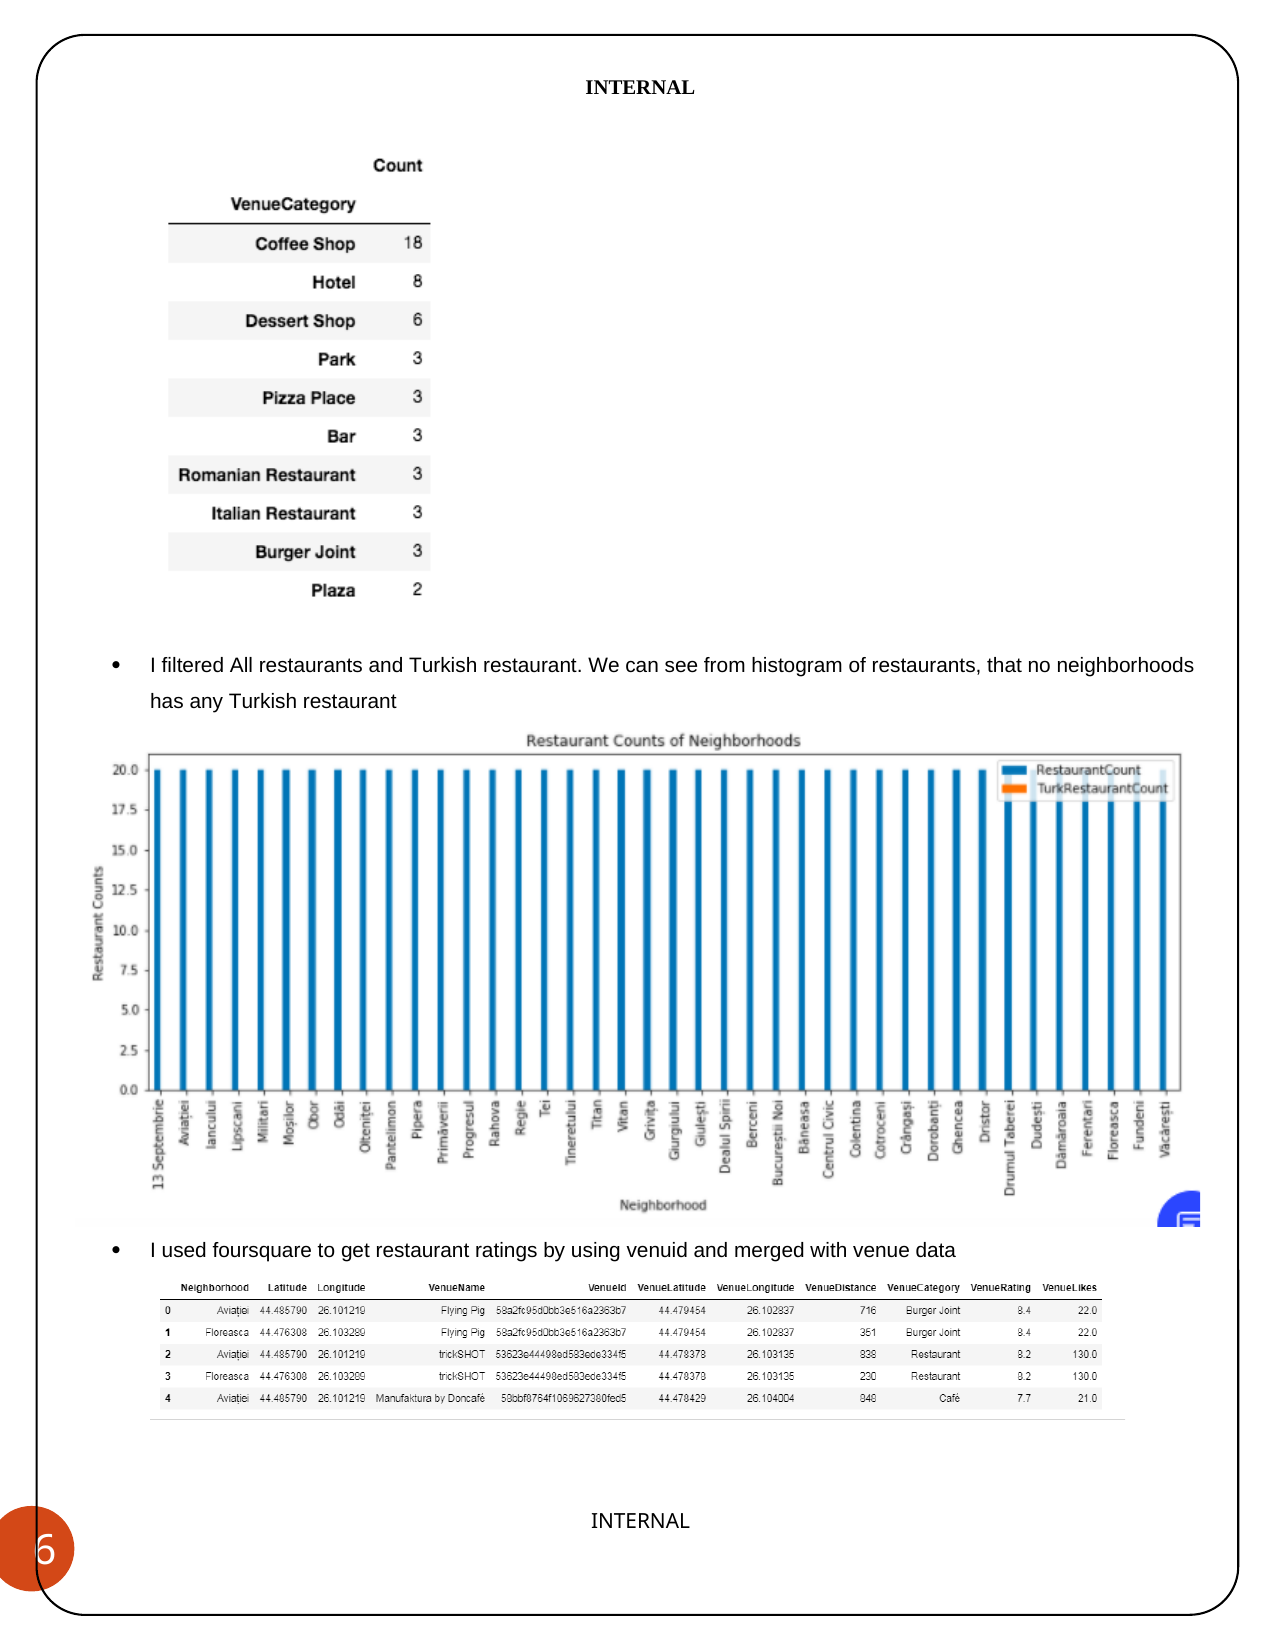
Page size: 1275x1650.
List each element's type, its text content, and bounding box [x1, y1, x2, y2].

picture [75, 724, 1200, 1227]
picture [150, 1274, 1125, 1420]
picture [150, 119, 499, 641]
list I used foursquare to get restaurant ratings by using venuid and merged with venue data [112, 1238, 1200, 1262]
list I filtered All restaurants and Turkish restaurant. We can see from histogram of restaurants, that no neighborhoods has any Turkish restaurant [112, 652, 1200, 712]
